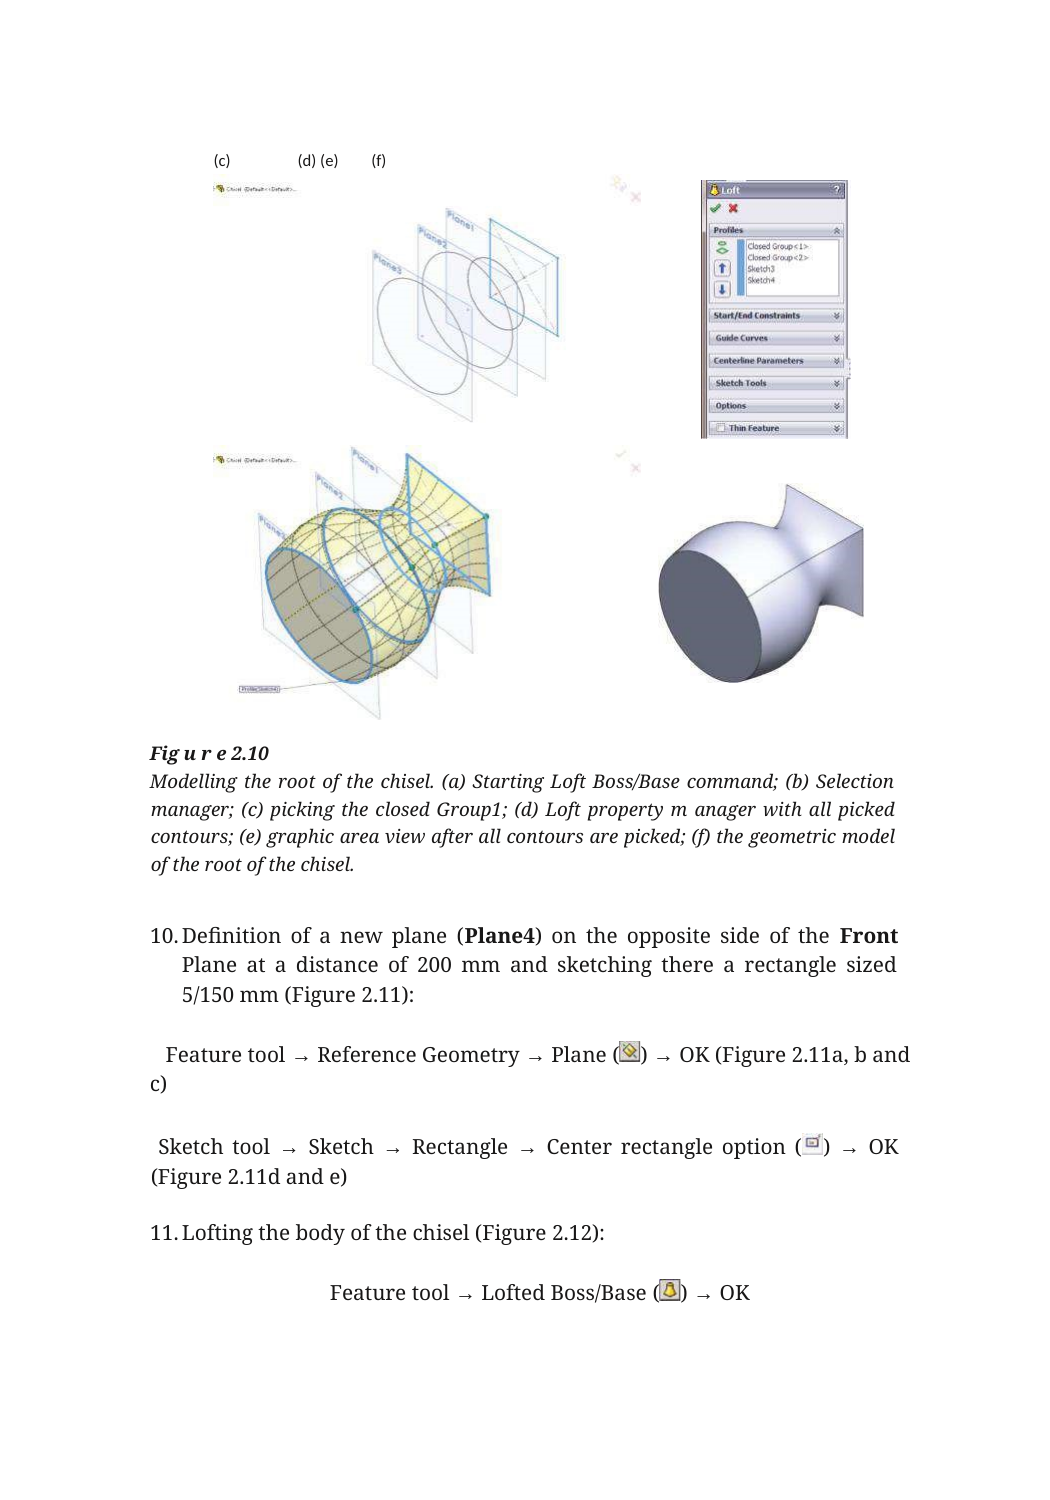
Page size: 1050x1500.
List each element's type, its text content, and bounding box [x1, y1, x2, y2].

picture [213, 174, 641, 423]
subtitle Fig u r e 2.10 [149, 741, 900, 766]
text (c) (d) (e) (f) [213, 150, 710, 170]
picture [701, 180, 851, 439]
list Lofting the body of the chisel (Figure 2.12): [150, 1218, 898, 1247]
text Sketch tool → Sketch → Rectangle → Center rectangle option () → OK (Figure 2.11d and e) [149, 1132, 898, 1190]
list Definition of a new plane (Plane4) on the opposite side of the Front Plane at a distance of 200 mm and sketching there a rectangle sized 5/150 mm (Figure 2.11): [150, 921, 898, 1008]
text Feature tool → Lofted Boss/Base () → OK [149, 1278, 900, 1307]
picture [619, 1041, 641, 1062]
picture [802, 1133, 823, 1155]
text Feature tool → Reference Geometry → Plane () → OK (Figure 2.11a, b and c) [149, 1040, 900, 1098]
text Modelling the root of the chisel. (a) Starting Loft Boss/Base command; (b) Selection manager; (c) picking the closed Group1; (d) Loft property m anager with all picked contours; (e) graphic area view after all contours are picked; (f) the geometric model of the root of the chisel. [149, 768, 898, 877]
picture [658, 483, 864, 683]
picture [213, 445, 641, 720]
picture [659, 1279, 681, 1301]
